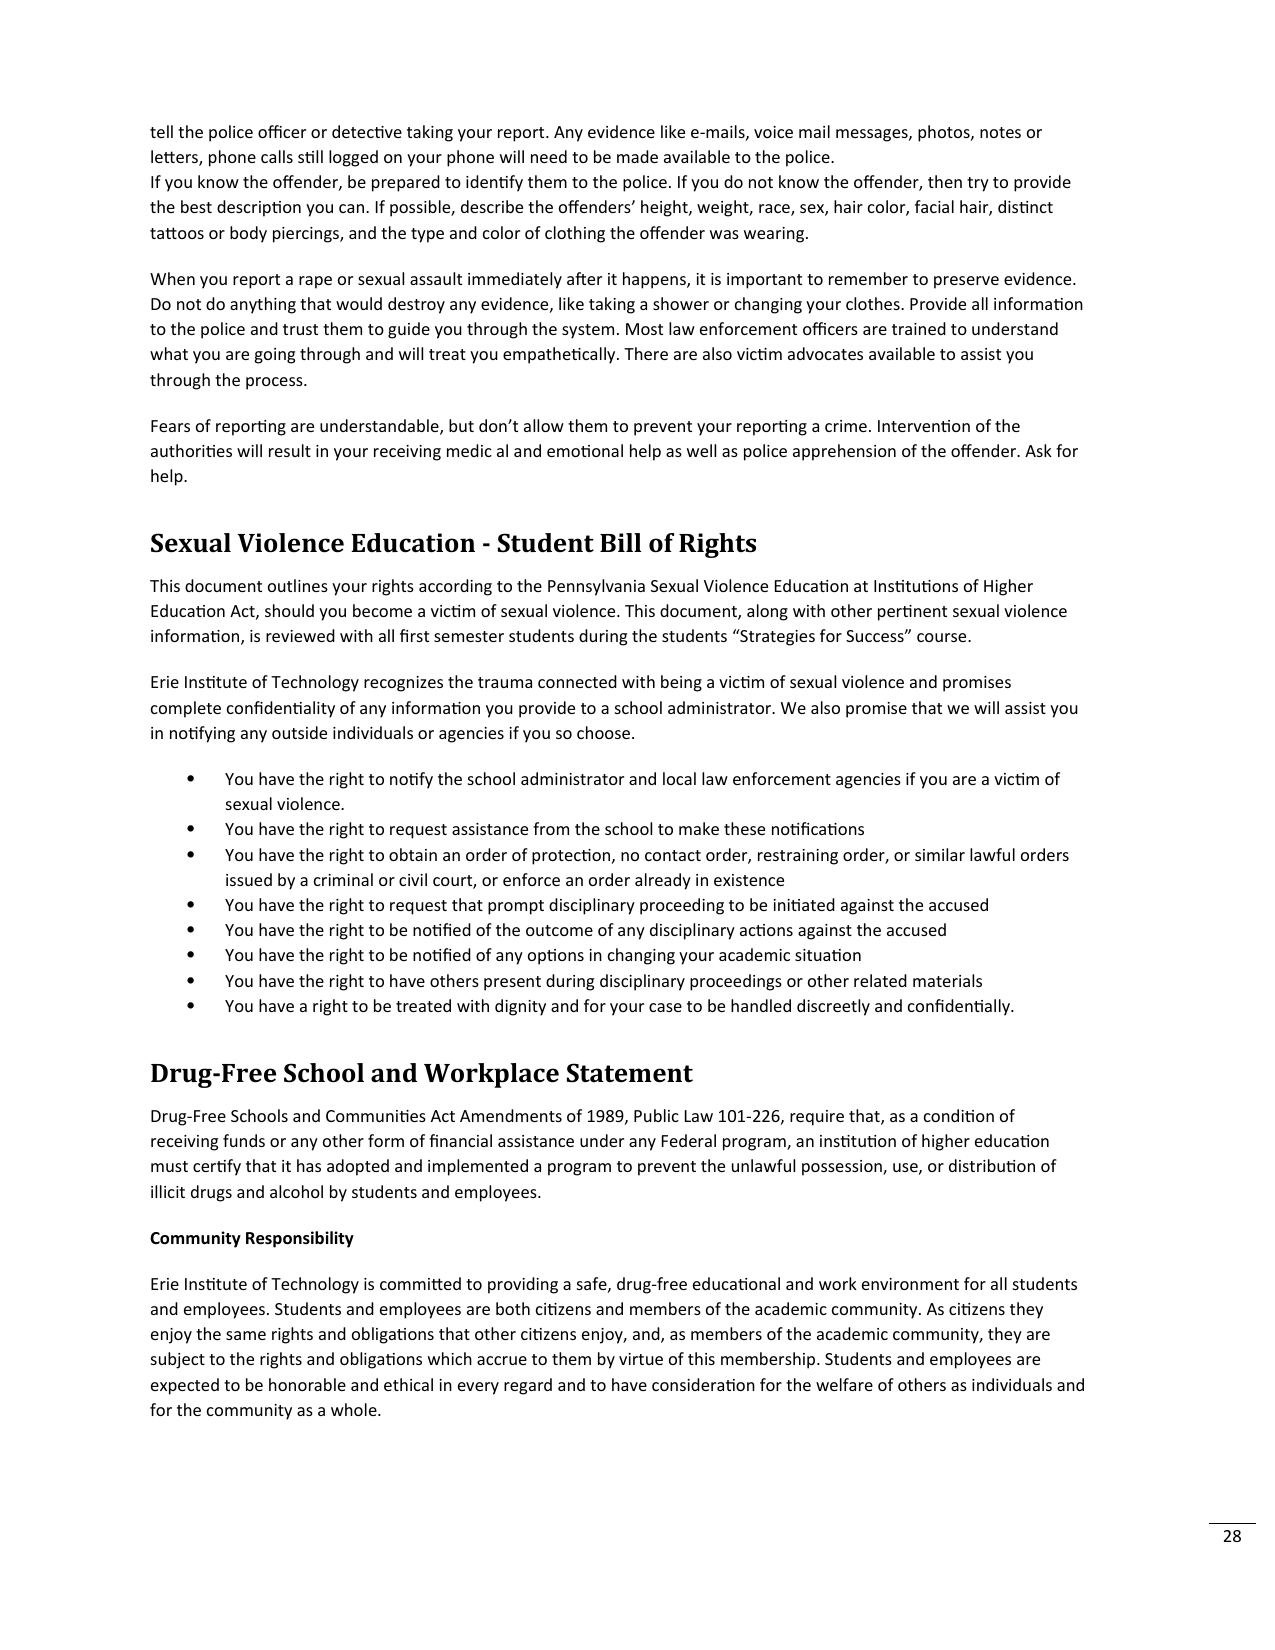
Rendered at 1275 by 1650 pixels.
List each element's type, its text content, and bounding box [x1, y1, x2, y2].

text Drug-Free Schools and Communities Act Amendments of 1989, Public Law 101-226, require that, as a condition of receiving funds or any other form of financial assistance under any Federal program, an institution of higher education must certify that it has adopted and implemented a program to prevent the unlawful possession, use, or distribution of illicit drugs and alcohol by students and employees. [150, 1104, 1087, 1203]
subtitle Drug-Free School and Workplace Statement [150, 1057, 1087, 1088]
list You have the right to have others present during disciplinary proceedings or other related materials [187, 969, 1087, 992]
list You have the right to notify the school administrator and local law enforcement agencies if you are a victim of sexual violence. [187, 767, 1087, 815]
text If you know the offender, be prepared to identify them to the police. If you do not know the offender, then try to provide the best description you can. If possible, describe the offenders’ height, weight, race, sex, hair color, facial hair, distinct tattoos or body piercings, and the type and color of clothing the offender was wearing. [150, 170, 1087, 244]
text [150, 120, 1087, 168]
list You have the right to obtain an order of protection, no contact order, restraining order, or similar lawful orders issued by a criminal or civil court, or enforce an order already in existence [187, 843, 1087, 891]
text Community Responsibility [150, 1226, 1087, 1249]
list You have a right to be treated with dignity and for your case to be handled discreetly and confidentially. [187, 994, 1087, 1017]
list You have the right to request assistance from the school to make these notifications [187, 818, 1087, 841]
list You have the right to be notified of the outcome of any disciplinary actions against the accused [187, 918, 1087, 941]
text This document outlines your rights according to the Pennsylvania Sexual Violence Education at Institutions of Higher Education Act, should you become a victim of sexual violence. This document, along with other pertinent sexual violence information, is reviewed with all first semester students during the students “Strategies for Success” course. [150, 574, 1087, 648]
list You have the right to request that prompt disciplinary proceeding to be initiated against the accused [187, 893, 1087, 916]
subtitle Sexual Violence Education - Student Bill of Rights [150, 527, 1087, 559]
text Erie Institute of Technology is committed to providing a safe, drug-free educational and work environment for all students and employees. Students and employees are both citizens and members of the academic community. As citizens they enjoy the same rights and obligations that other citizens enjoy, and, as members of the academic community, they are subject to the rights and obligations which accrue to them by virtue of this membership. Students and employees are expected to be honorable and ethical in every regard and to have consideration for the welfare of others as individuals and for the community as a whole. [150, 1272, 1087, 1421]
text Fears of reporting are understandable, but don’t allow them to prevent your reporting a crime. Intervention of the authorities will result in your receiving medic al and emotional help as well as police apprehension of the offender. Ask for help. [150, 414, 1087, 487]
list You have the right to be notified of any options in changing your academic situation [187, 944, 1087, 967]
text Erie Institute of Technology recognizes the trauma connected with being a victim of sexual violence and promises complete confidentiality of any information you provide to a school administrator. We also promise that we will assist you in notifying any outside individuals or agencies if you so choose. [150, 671, 1087, 744]
text When you report a rape or sexual assault immediately after it happens, it is important to remember to preserve evidence. Do not do anything that would destroy any evidence, like taking a shower or changing your clothes. Provide all information to the police and trust them to guide you through the system. Most law enforcement officers are trained to understand what you are going through and will treat you empathetically. There are also victim advocates available to assist you through the process. [150, 267, 1087, 391]
